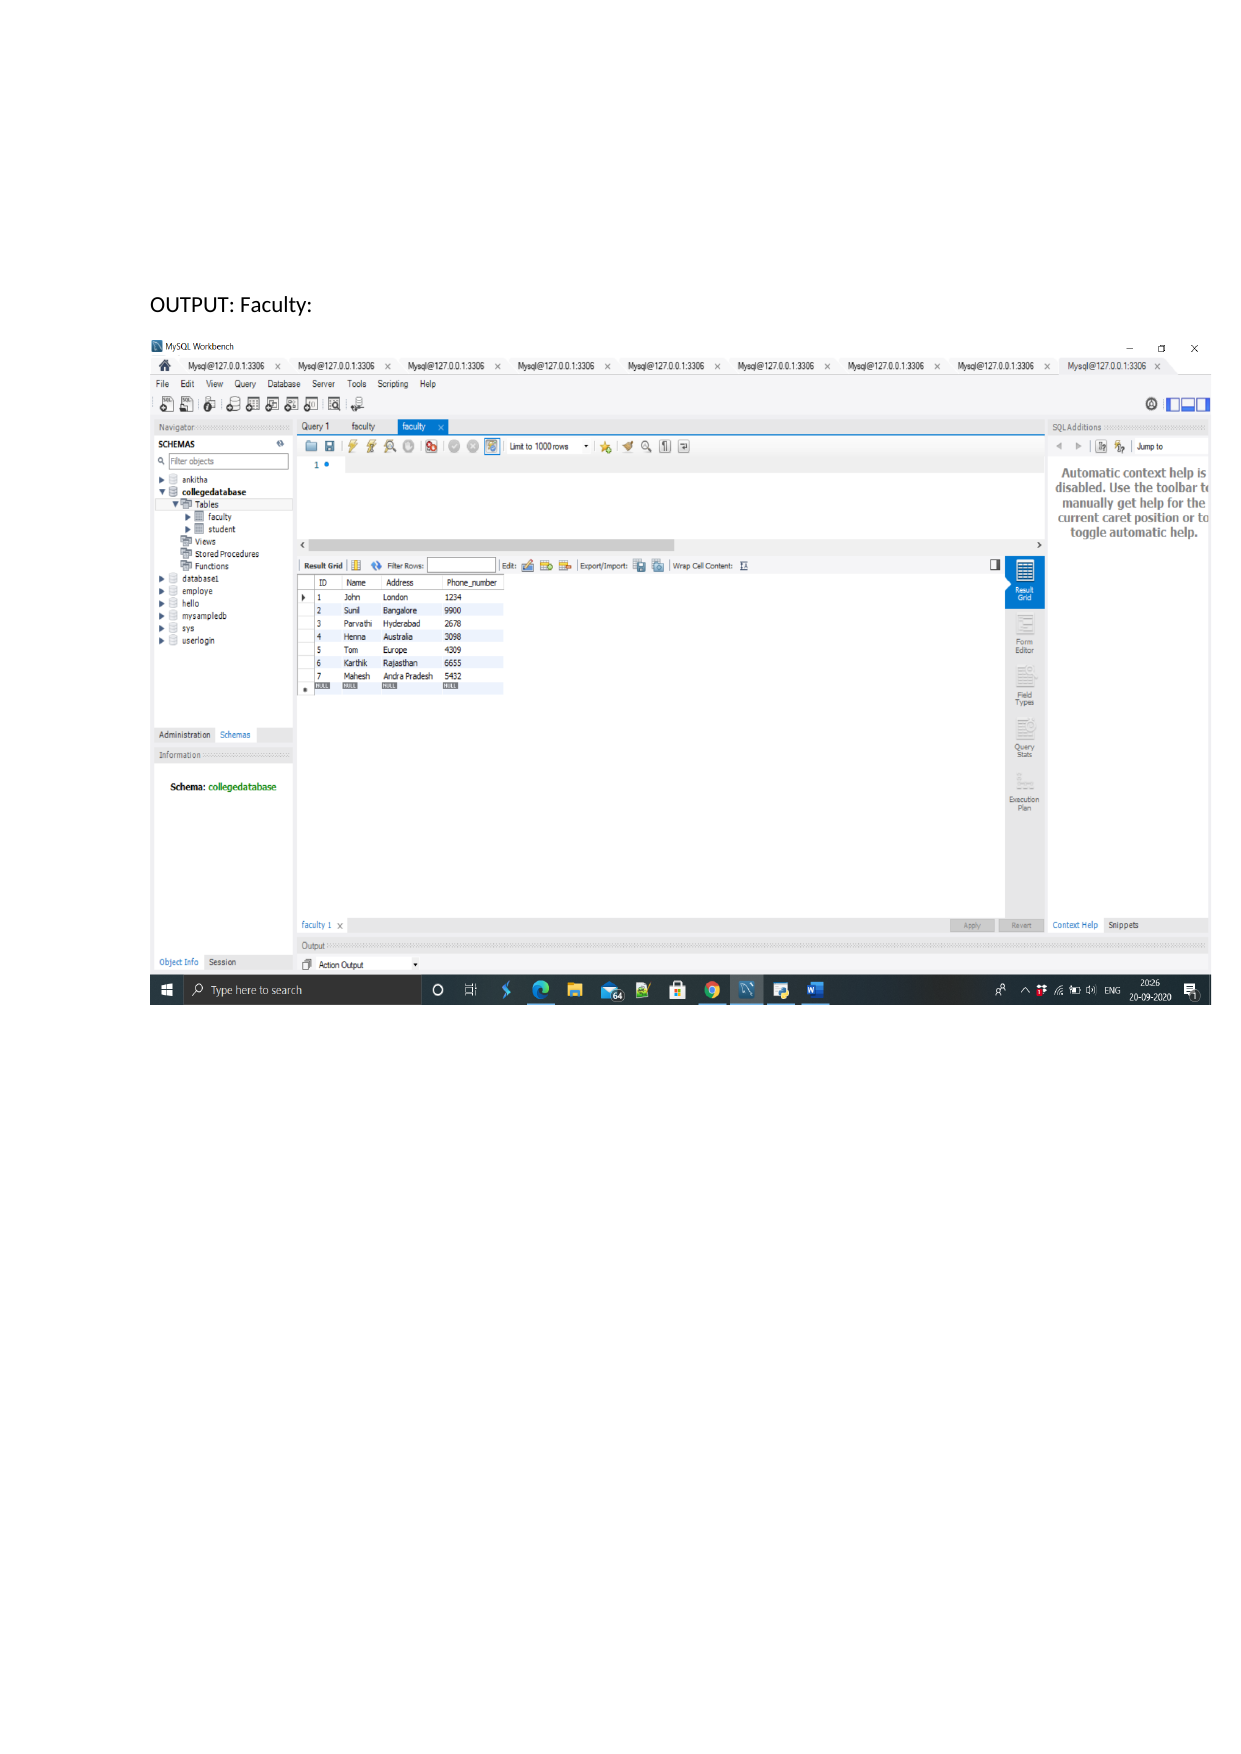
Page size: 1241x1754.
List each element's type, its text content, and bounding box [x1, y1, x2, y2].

text OUTPUT: Faculty: [150, 291, 1090, 319]
picture [150, 337, 1212, 1005]
